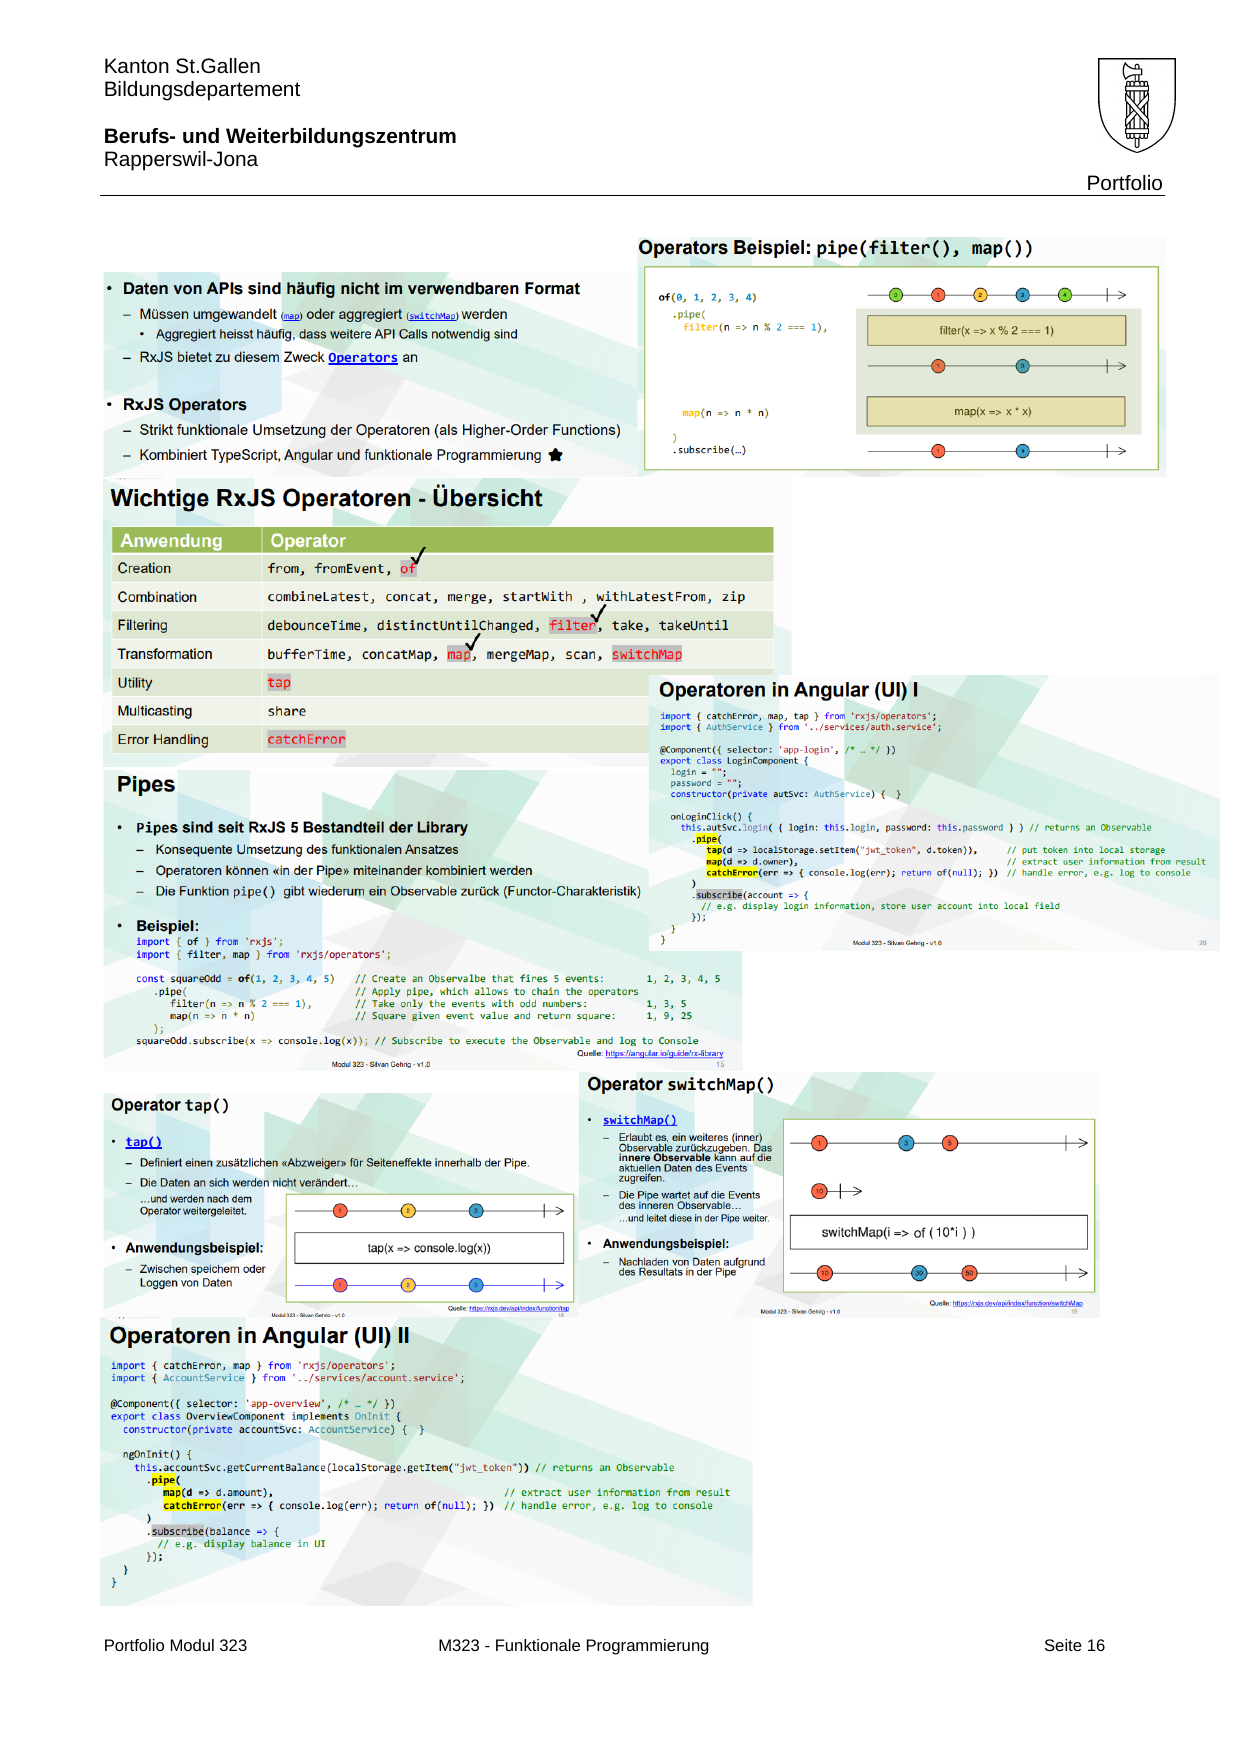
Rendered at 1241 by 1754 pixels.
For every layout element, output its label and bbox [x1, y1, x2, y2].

picture [102, 478, 1220, 1071]
picture [1098, 58, 1176, 153]
picture [100, 1072, 1100, 1606]
picture [103, 237, 1167, 477]
